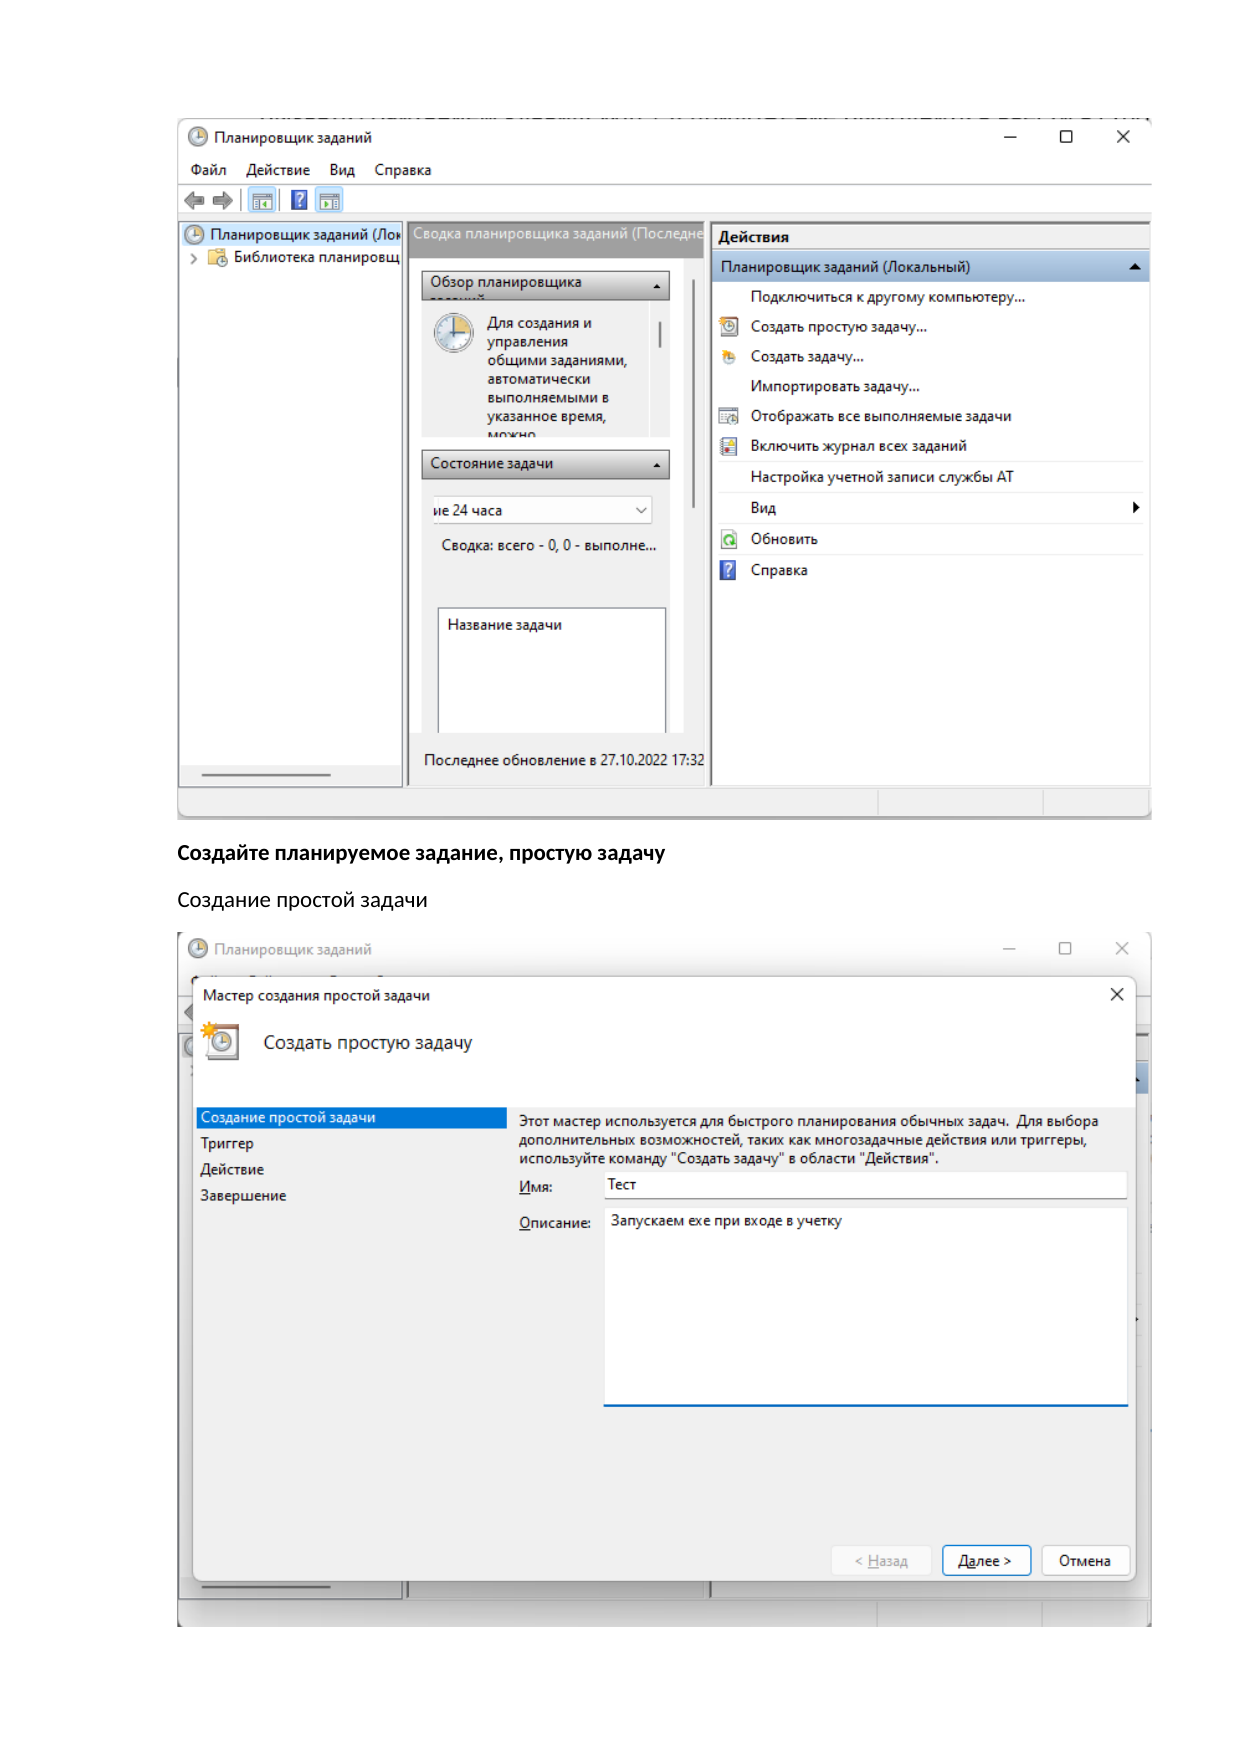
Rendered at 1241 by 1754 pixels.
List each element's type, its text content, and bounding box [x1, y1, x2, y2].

picture [177, 932, 1152, 1627]
text Создание простой задачи [177, 885, 1152, 913]
text Создайте планируемое задание, простую задачу [177, 838, 1152, 866]
picture [177, 118, 1152, 820]
